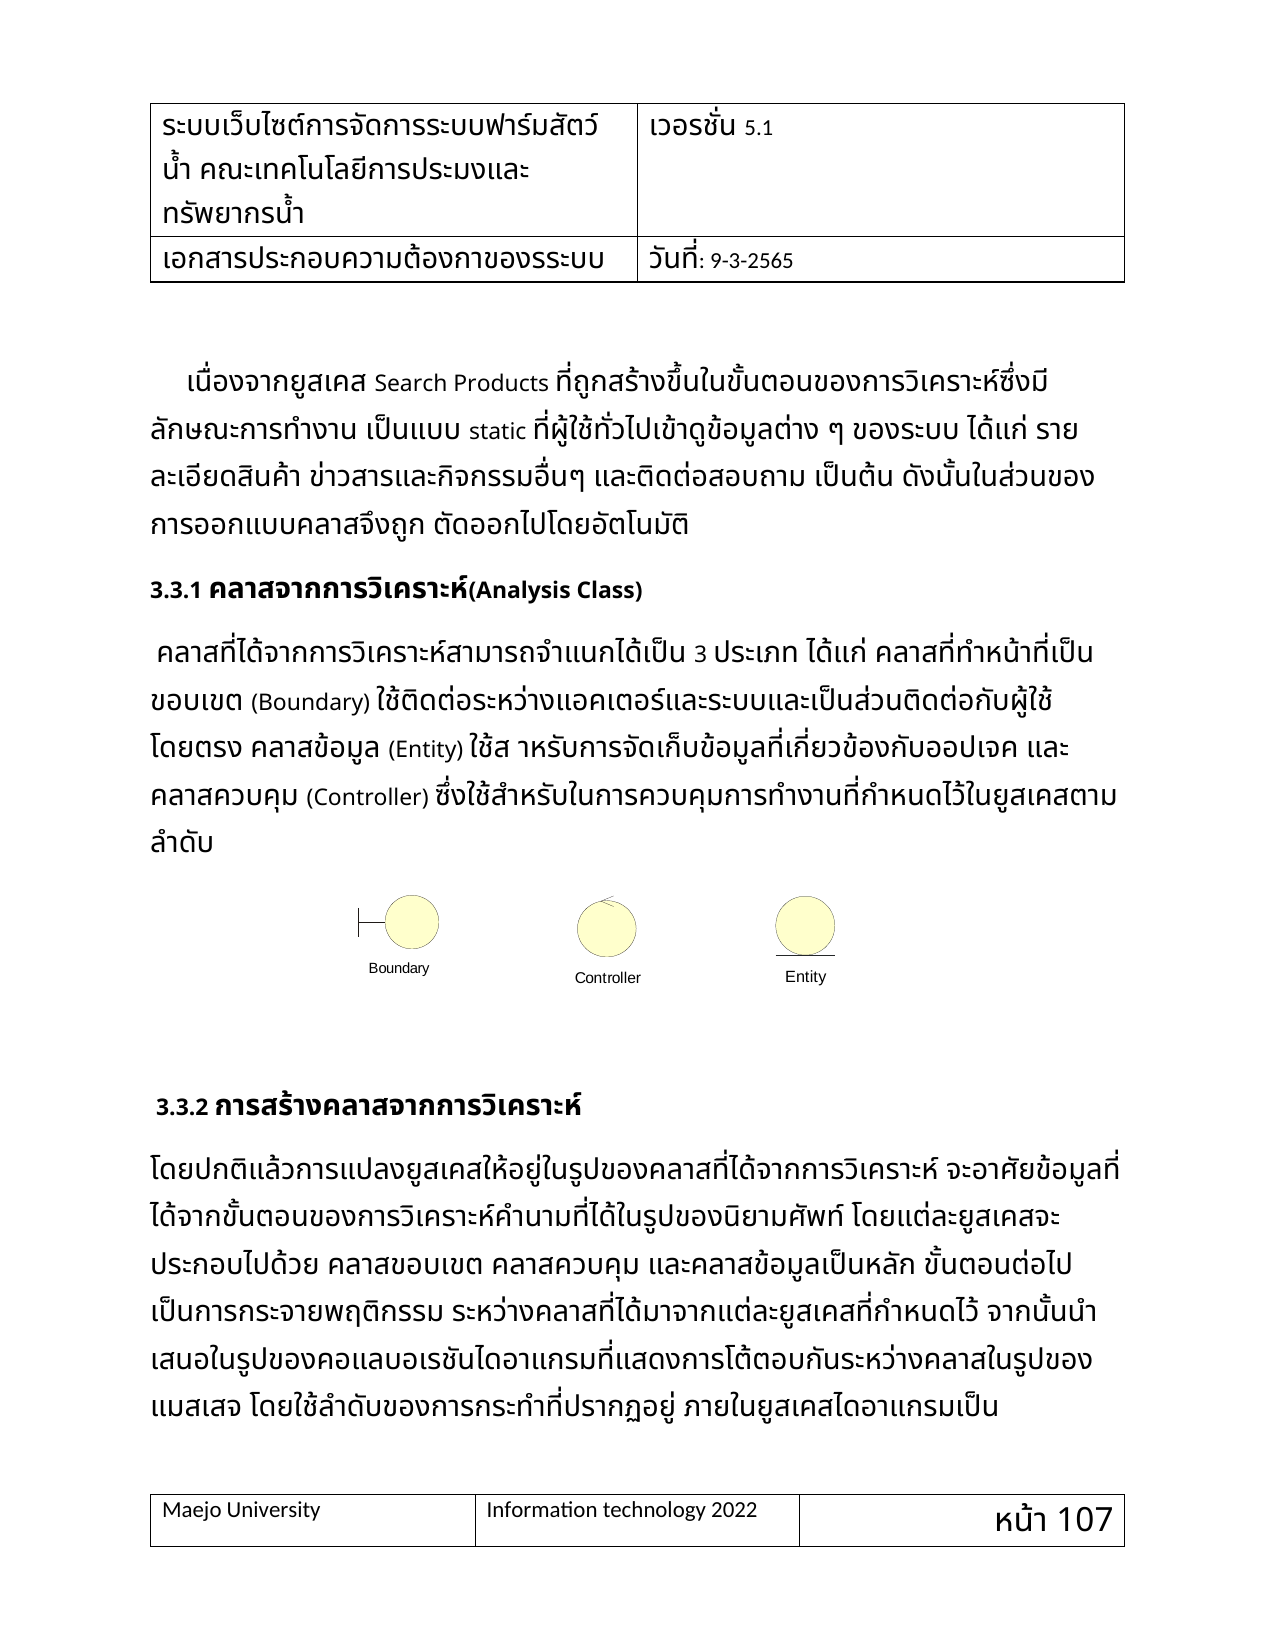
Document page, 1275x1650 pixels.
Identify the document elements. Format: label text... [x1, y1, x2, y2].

text 3.3.2 การสร้างคลาสจากการวิเคราะห์ [150, 1084, 1125, 1128]
text โดยปกติแล้วการแปลงยูสเคสให้อยู่ในรูปของคลาสที่ได้จากการวิเคราะห์ จะอาศัยข้อมูลที่ ได้จากขั้นตอนของการวิเคราะห์คำนามที่ได้ในรูปของนิยามศัพท์ โดยแต่ละยูสเคสจะประกอบไปด้วย คลาสขอบเขต คลาสควบคุม และคลาสข้อมูลเป็นหลัก ขั้นตอนต่อไปเป็นการกระจายพฤติกรรม ระหว่างคลาสที่ได้มาจากแต่ละยูสเคสที่กำหนดไว้ จากนั้นนำเสนอในรูปของคอแลบอเรชันไดอาแกรมที่แสดงการโต้ตอบกันระหว่างคลาสในรูปของแมสเสจ โดยใช้ลำดับของการกระทำที่ปรากฏอยู่ ภายในยูสเคสไดอาแกรมเป็น [150, 1148, 1125, 1430]
text 3.3.1 คลาสจากการวิเคราะห์(Analysis Class) [150, 567, 1125, 612]
text คลาสที่ได้จากการวิเคราะห์สามารถจำแนกได้เป็น 3 ประเภท ได้แก่ คลาสที่ทำหน้าที่เป็น ขอบเขต (Boundary) ใช้ติดต่อระหว่างแอคเตอร์และระบบและเป็นส่วนติดต่อกับผู้ใช้โดยตรง คลาสข้อมูล (Entity) ใช้ส าหรับการจัดเก็บข้อมูลที่เกี่ยวข้องกับออปเจค และคลาสควบคุม (Controller) ซึ่งใช้สำหรับในการควบคุมการทำงานที่กำหนดไว้ในยูสเคสตามลำดับ [150, 632, 1125, 866]
text เนื่องจากยูสเคส Search Products ที่ถูกสร้างขึ้นในขั้นตอนของการวิเคราะห์ซึ่งมีลักษณะการทำงาน เป็นแบบ static ที่ผู้ใช้ทั่วไปเข้าดูข้อมูลต่าง ๆ ของระบบ ได้แก่ รายละเอียดสินค้า ข่าวสารและกิจกรรมอื่นๆ และติดต่อสอบถาม เป็นต้น ดังนั้นในส่วนของการออกแบบคลาสจึงถูก ตัดออกไปโดยอัตโนมัติ [150, 361, 1125, 547]
